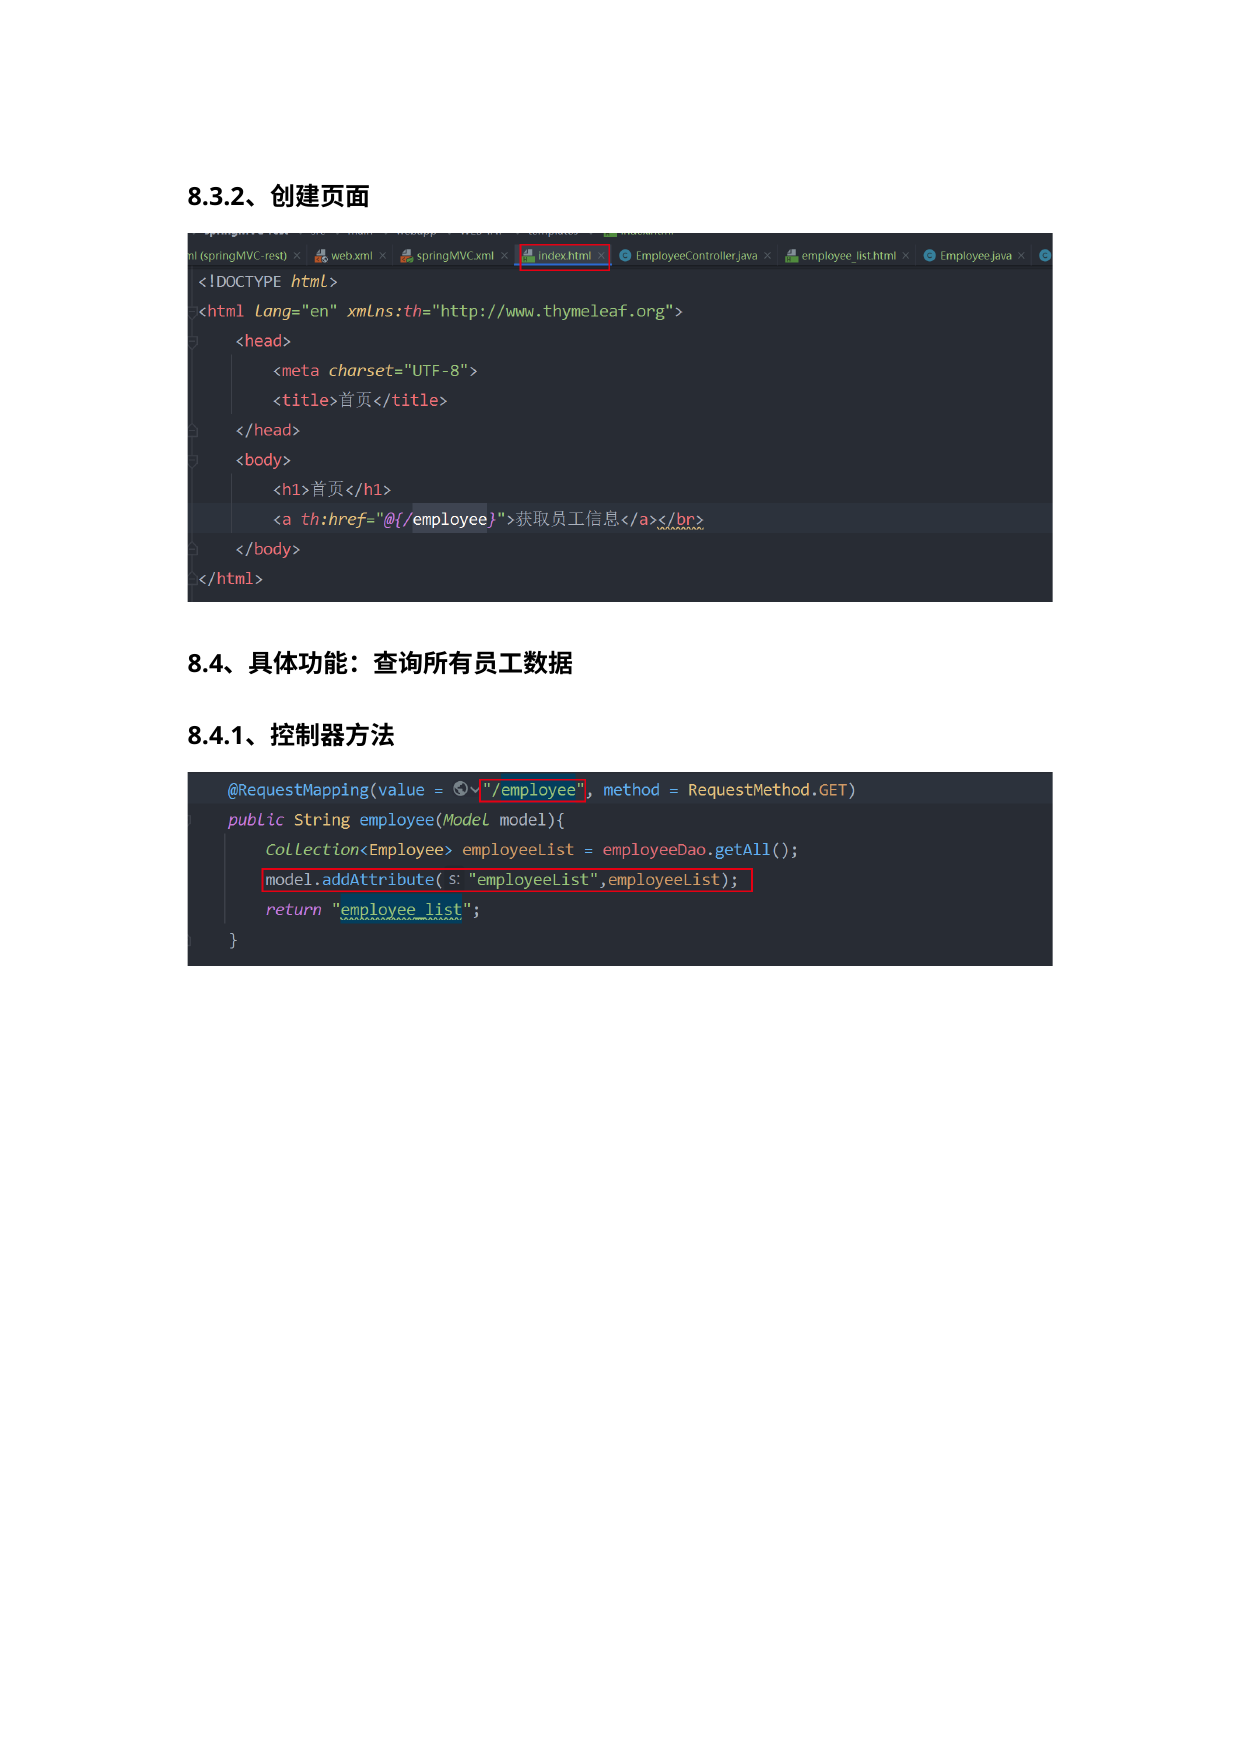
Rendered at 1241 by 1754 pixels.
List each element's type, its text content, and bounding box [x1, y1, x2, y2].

subtitle 8.4、具体功能：查询所有员工数据 [187, 629, 1053, 694]
picture [187, 772, 1053, 966]
subtitle 8.3.2、创建页面 [187, 162, 1053, 227]
picture [187, 233, 1053, 602]
subtitle 8.4.1、控制器方法 [187, 701, 1053, 766]
